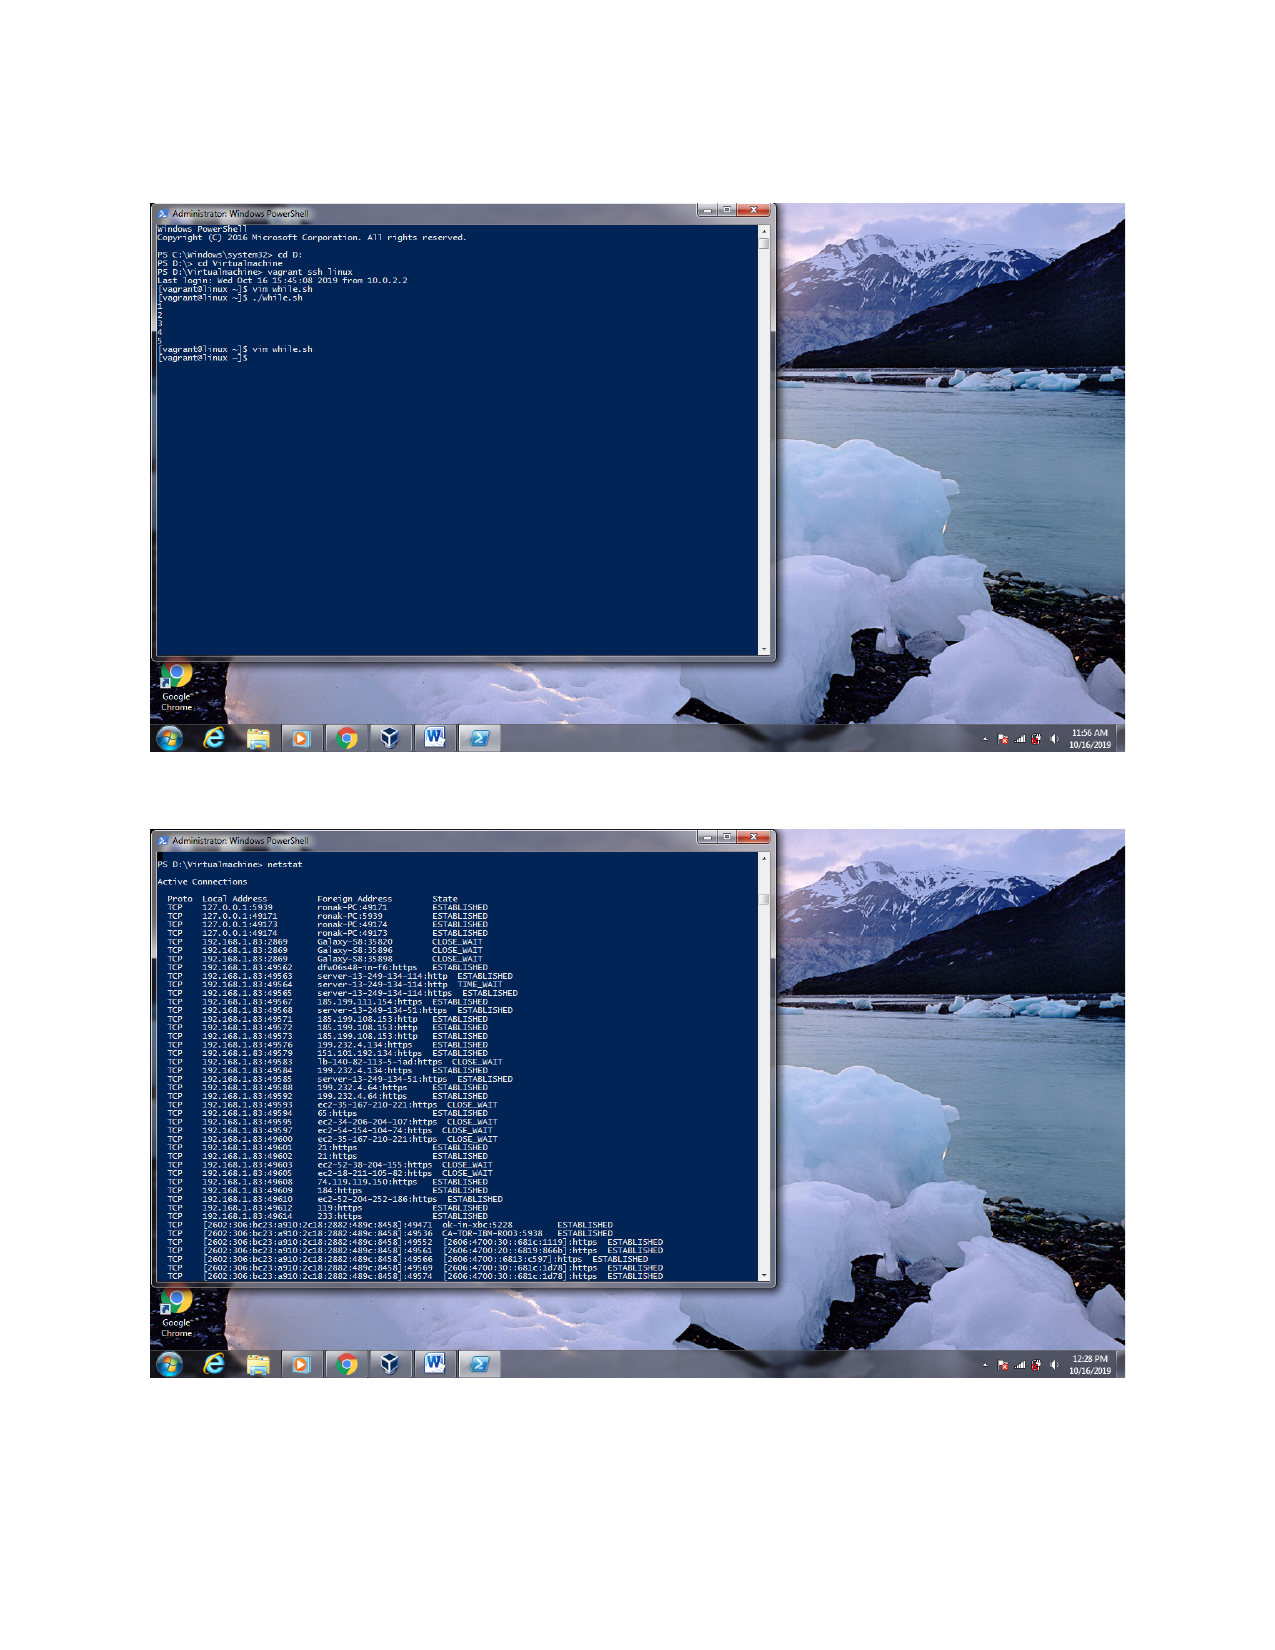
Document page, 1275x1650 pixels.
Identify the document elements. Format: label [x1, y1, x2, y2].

picture [150, 203, 1125, 752]
picture [150, 829, 1125, 1378]
